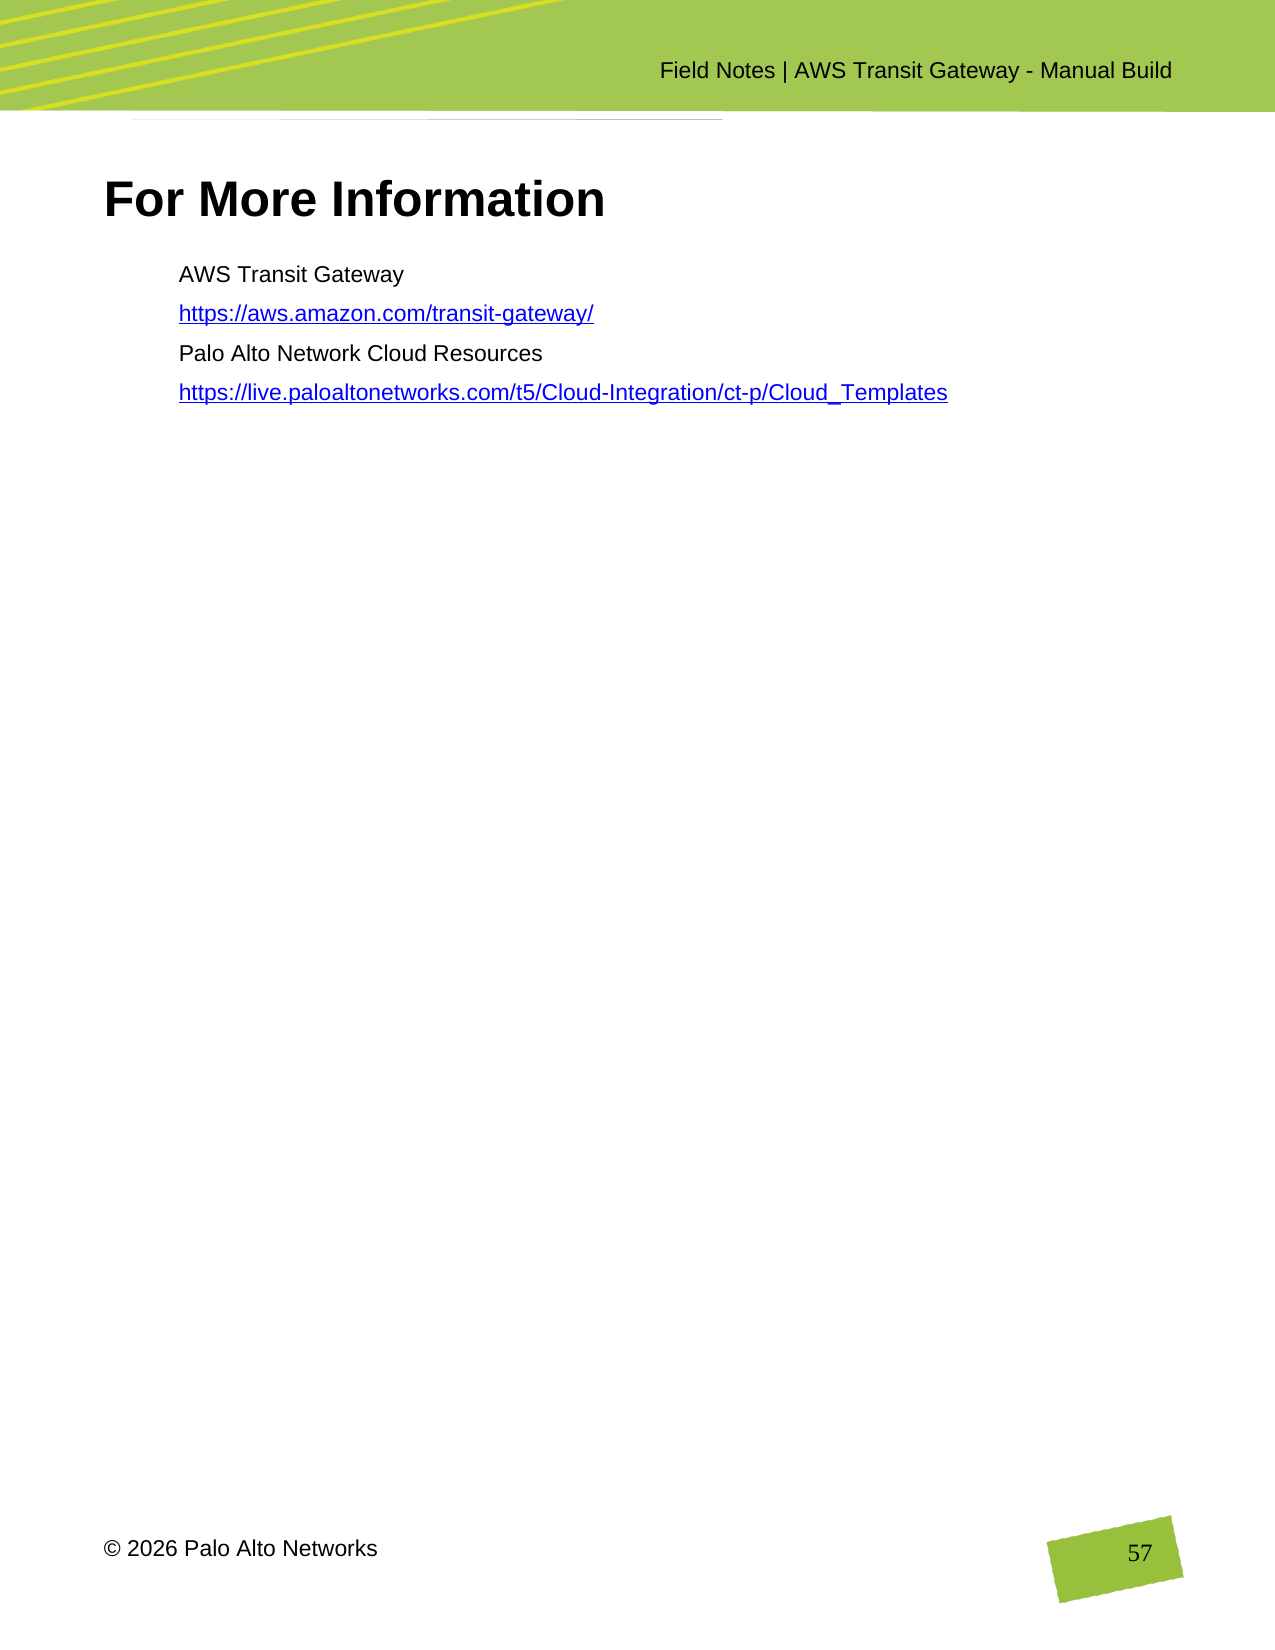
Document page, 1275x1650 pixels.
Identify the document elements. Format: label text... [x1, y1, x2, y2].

text AWS Transit Gateway [178, 261, 1172, 287]
picture [0, 0, 1275, 1650]
text https://aws.amazon.com/transit-gateway/ [178, 300, 1172, 326]
text Palo Alto Network Cloud Resources [178, 340, 1172, 366]
text https://live.paloaltonetworks.com/t5/Cloud-Integration/ct-p/Cloud_Templates [178, 379, 1172, 406]
subtitle For More Information [103, 169, 1172, 227]
